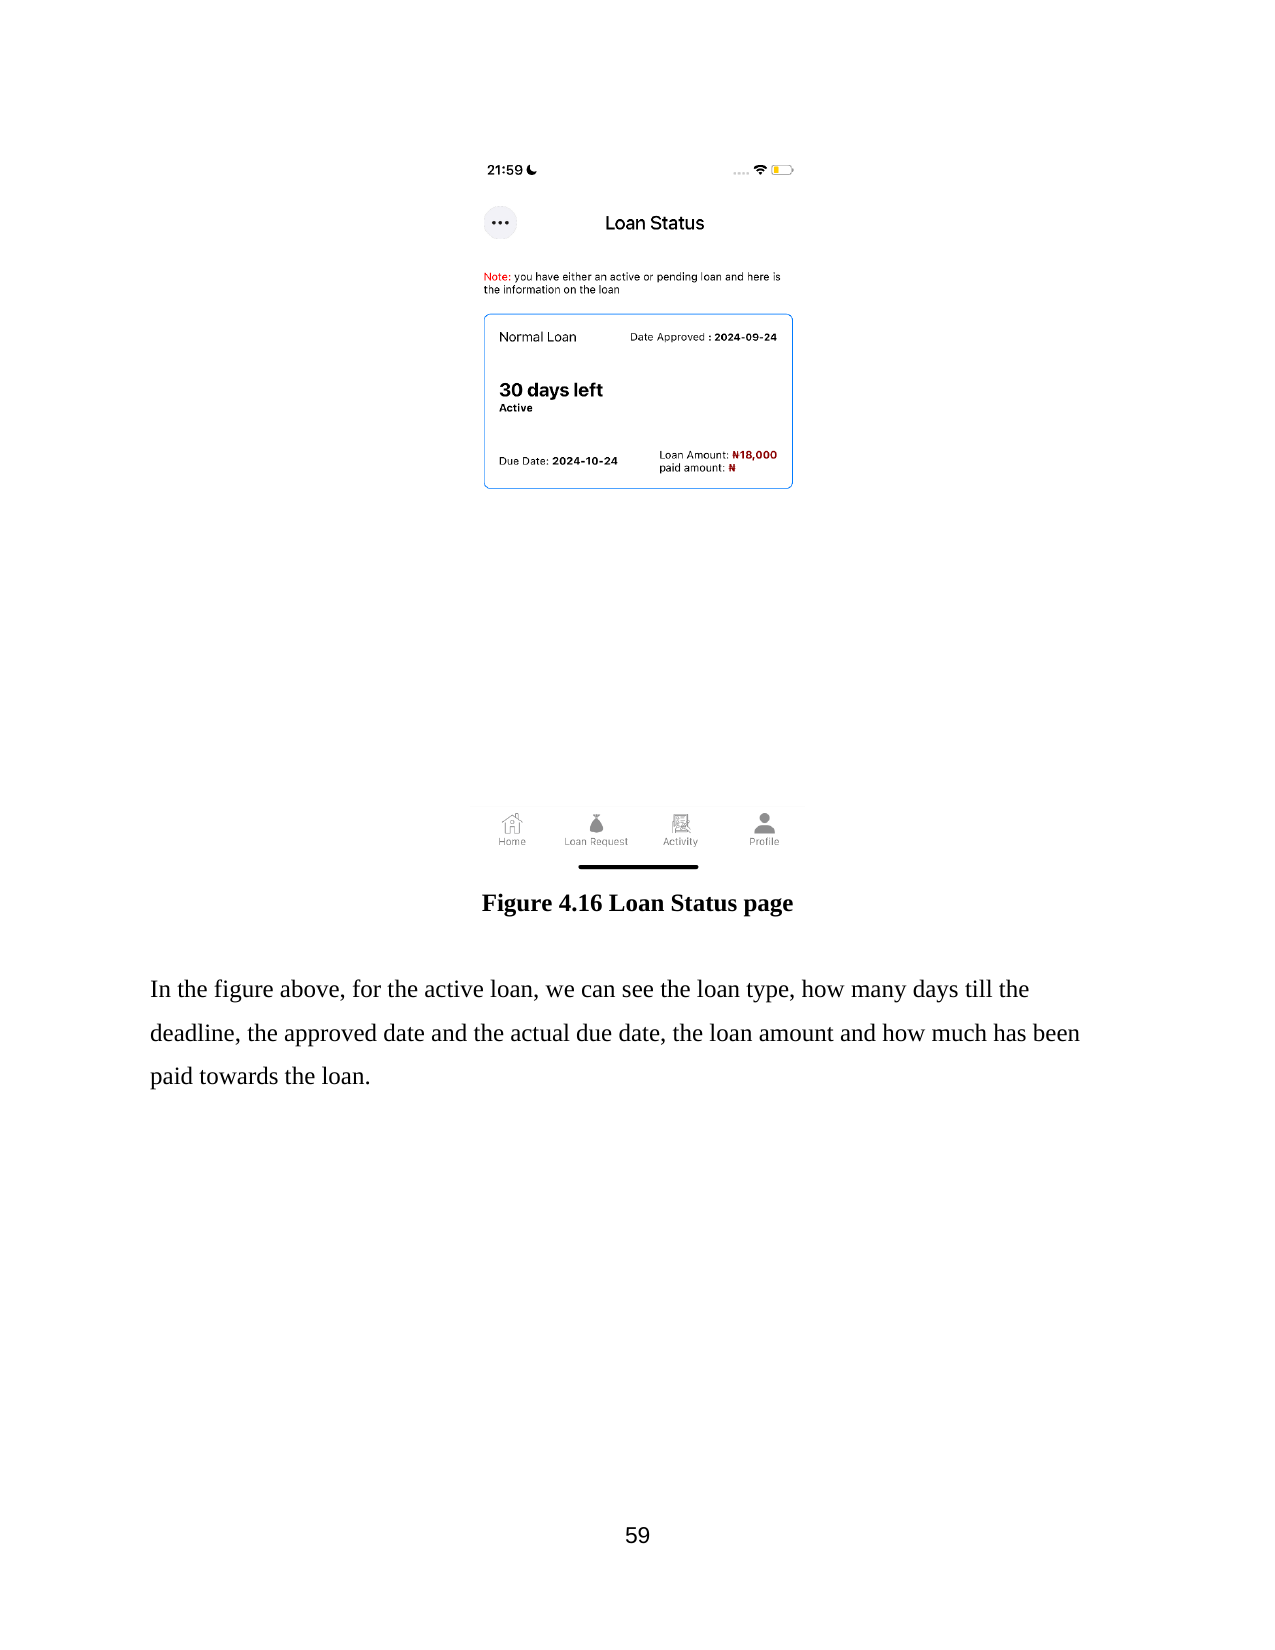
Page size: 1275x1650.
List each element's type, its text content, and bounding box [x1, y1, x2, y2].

picture [470, 150, 805, 876]
text In the figure above, for the active loan, we can see the loan type, how many days till the deadline, the approved date and the actual due date, the loan amount and how much has been paid towards the loan. [150, 974, 1125, 1089]
text Figure 4.16 Loan Status page [150, 888, 1125, 917]
